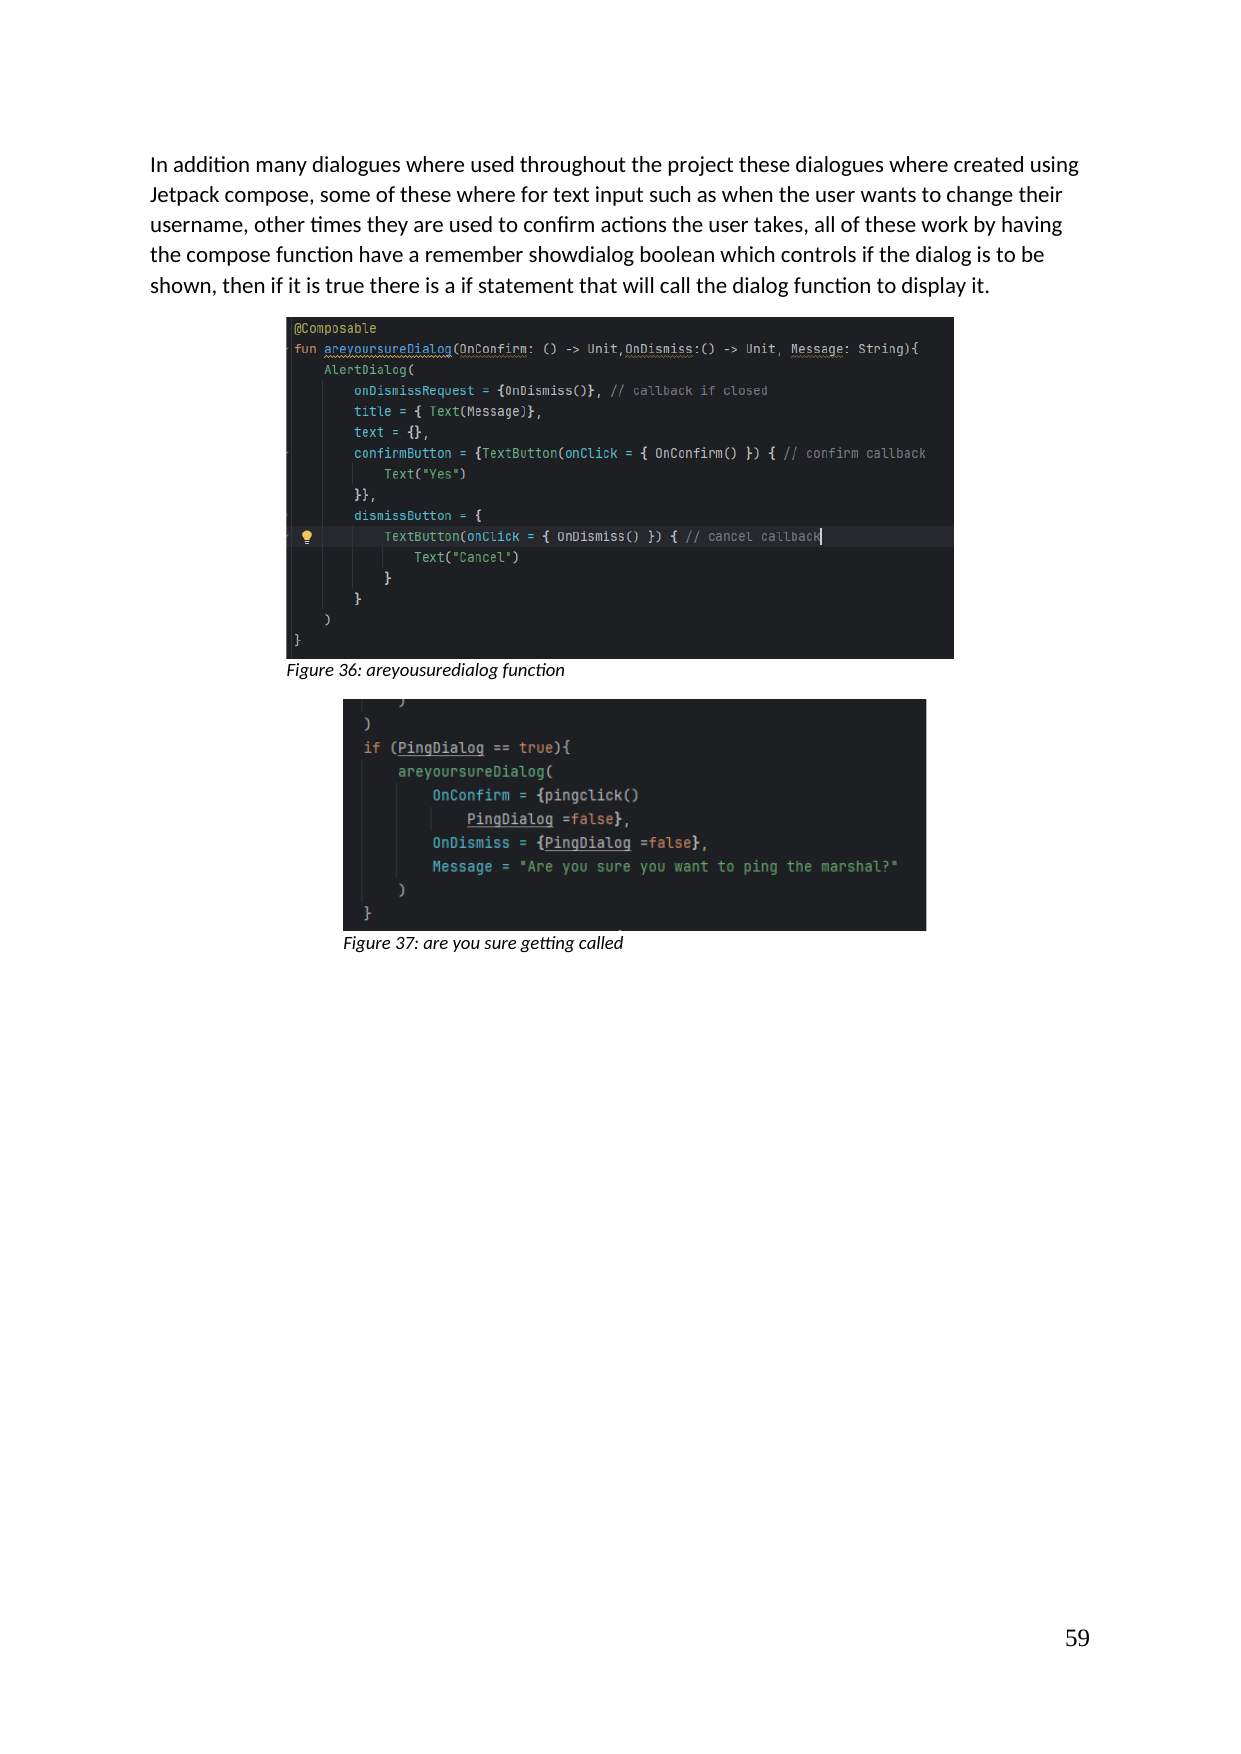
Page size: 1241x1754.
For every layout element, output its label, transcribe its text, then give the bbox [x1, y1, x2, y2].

picture [286, 317, 954, 659]
text In addition many dialogues where used throughout the project these dialogues where created using Jetpack compose, some of these where for text input such as when the user wants to change their username, other times they are used to confirm actions the user takes, all of these work by having the compose function have a remember showdialog boolean which controls if the dialog is to be shown, then if it is true there is a if statement that will call the dialog function to display it. [150, 150, 1090, 299]
picture [343, 699, 927, 931]
